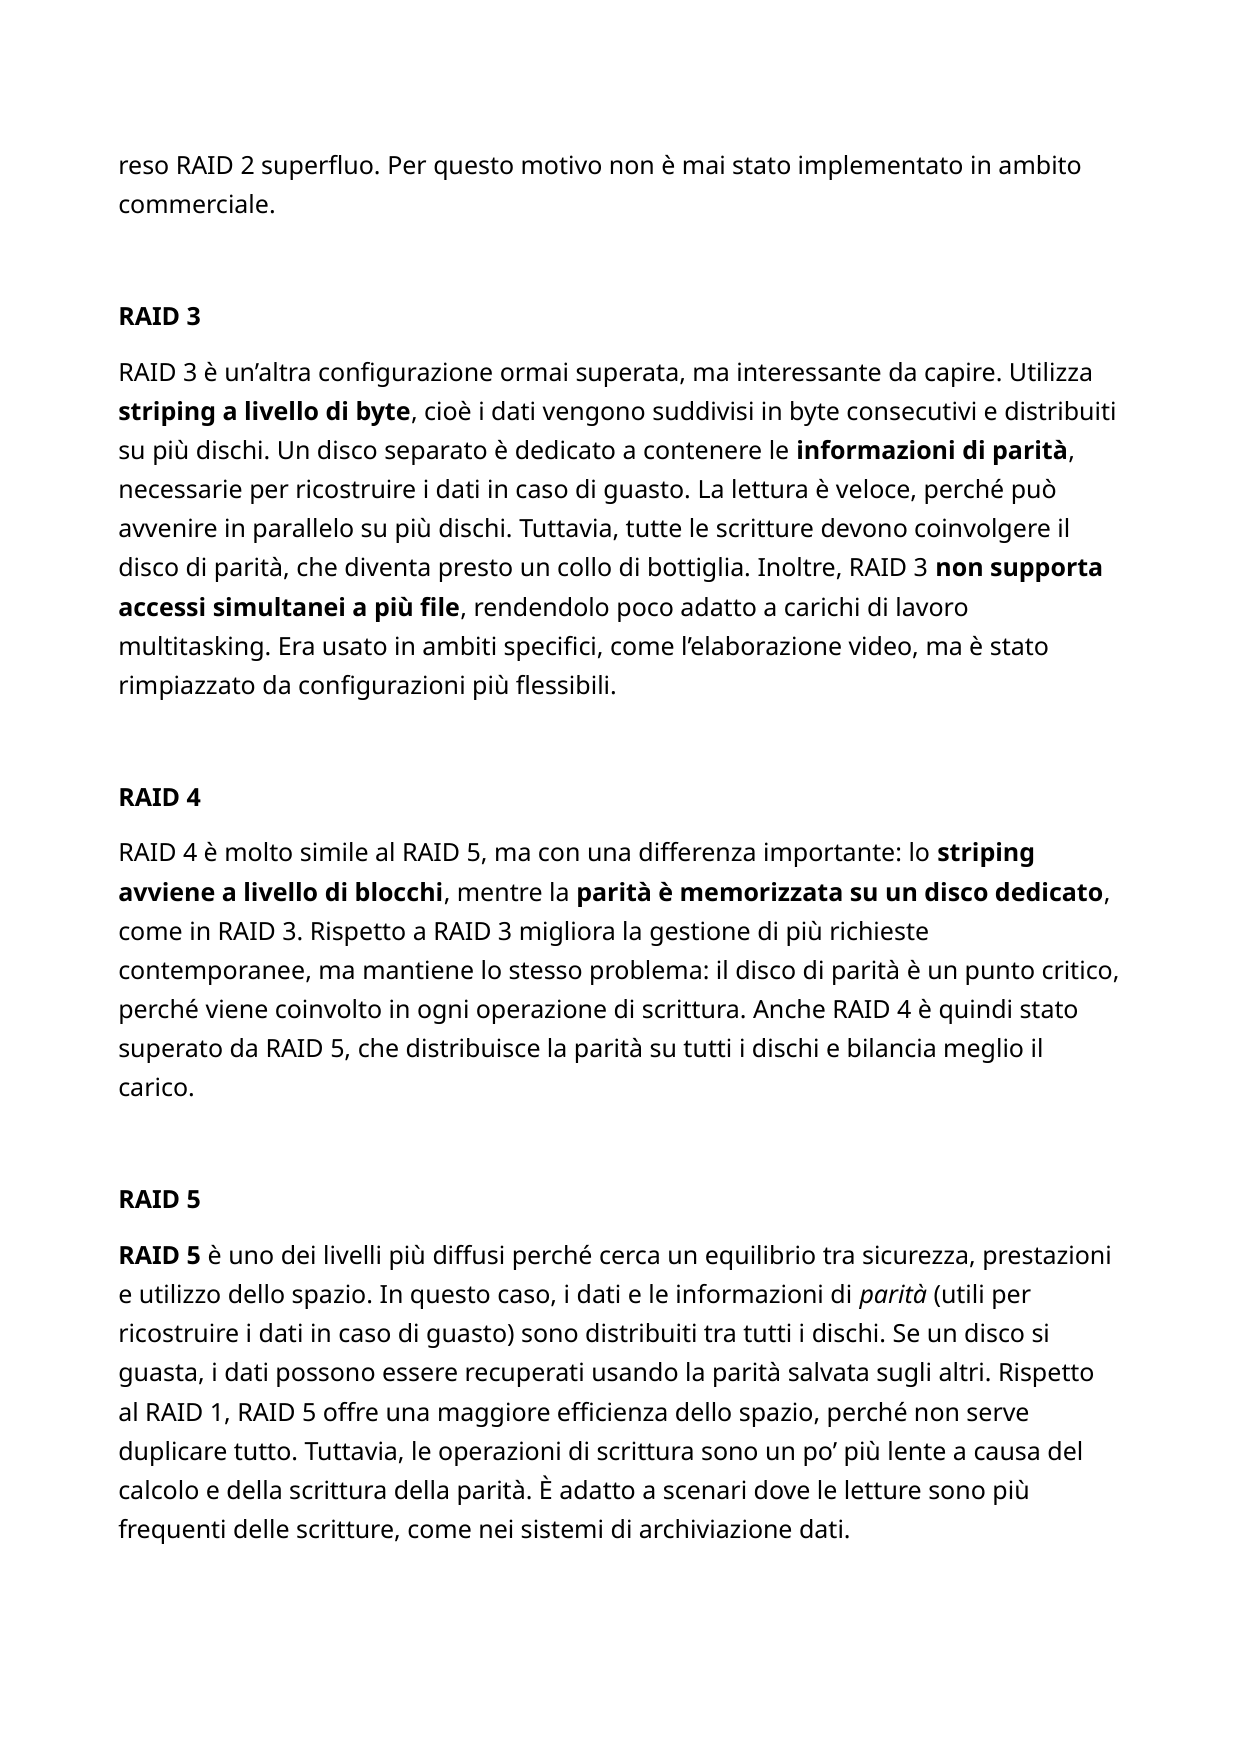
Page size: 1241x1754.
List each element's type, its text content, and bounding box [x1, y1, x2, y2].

text RAID 3 è un’altra configurazione ormai superata, ma interessante da capire. Utilizza striping a livello di byte, cioè i dati vengono suddivisi in byte consecutivi e distribuiti su più dischi. Un disco separato è dedicato a contenere le informazioni di parità, necessarie per ricostruire i dati in caso di guasto. La lettura è veloce, perché può avvenire in parallelo su più dischi. Tuttavia, tutte le scritture devono coinvolgere il disco di parità, che diventa presto un collo di bottiglia. Inoltre, RAID 3 non supporta accessi simultanei a più file, rendendolo poco adatto a carichi di lavoro multitasking. Era usato in ambiti specifici, come l’elaborazione video, ma è stato rimpiazzato da configurazioni più flessibili. [118, 354, 1122, 702]
text RAID 4 [118, 779, 1122, 813]
text RAID 5 [118, 1182, 1122, 1216]
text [118, 148, 1122, 221]
text RAID 3 [118, 298, 1122, 332]
text RAID 4 è molto simile al RAID 5, ma con una differenza importante: lo striping avviene a livello di blocchi, mentre la parità è memorizzata su un disco dedicato, come in RAID 3. Rispetto a RAID 3 migliora la gestione di più richieste contemporanee, ma mantiene lo stesso problema: il disco di parità è un punto critico, perché viene coinvolto in ogni operazione di scrittura. Anche RAID 4 è quindi stato superato da RAID 5, che distribuisce la parità su tutti i dischi e bilancia meglio il carico. [118, 835, 1122, 1104]
text RAID 5 è uno dei livelli più diffusi perché cerca un equilibrio tra sicurezza, prestazioni e utilizzo dello spazio. In questo caso, i dati e le informazioni di parità (utili per ricostruire i dati in caso di guasto) sono distribuiti tra tutti i dischi. Se un disco si guasta, i dati possono essere recuperati usando la parità salvata sugli altri. Rispetto al RAID 1, RAID 5 offre una maggiore efficienza dello spazio, perché non serve duplicare tutto. Tuttavia, le operazioni di scrittura sono un po’ più lente a causa del calcolo e della scrittura della parità. È adatto a scenari dove le letture sono più frequenti delle scritture, come nei sistemi di archiviazione dati. [118, 1238, 1122, 1546]
